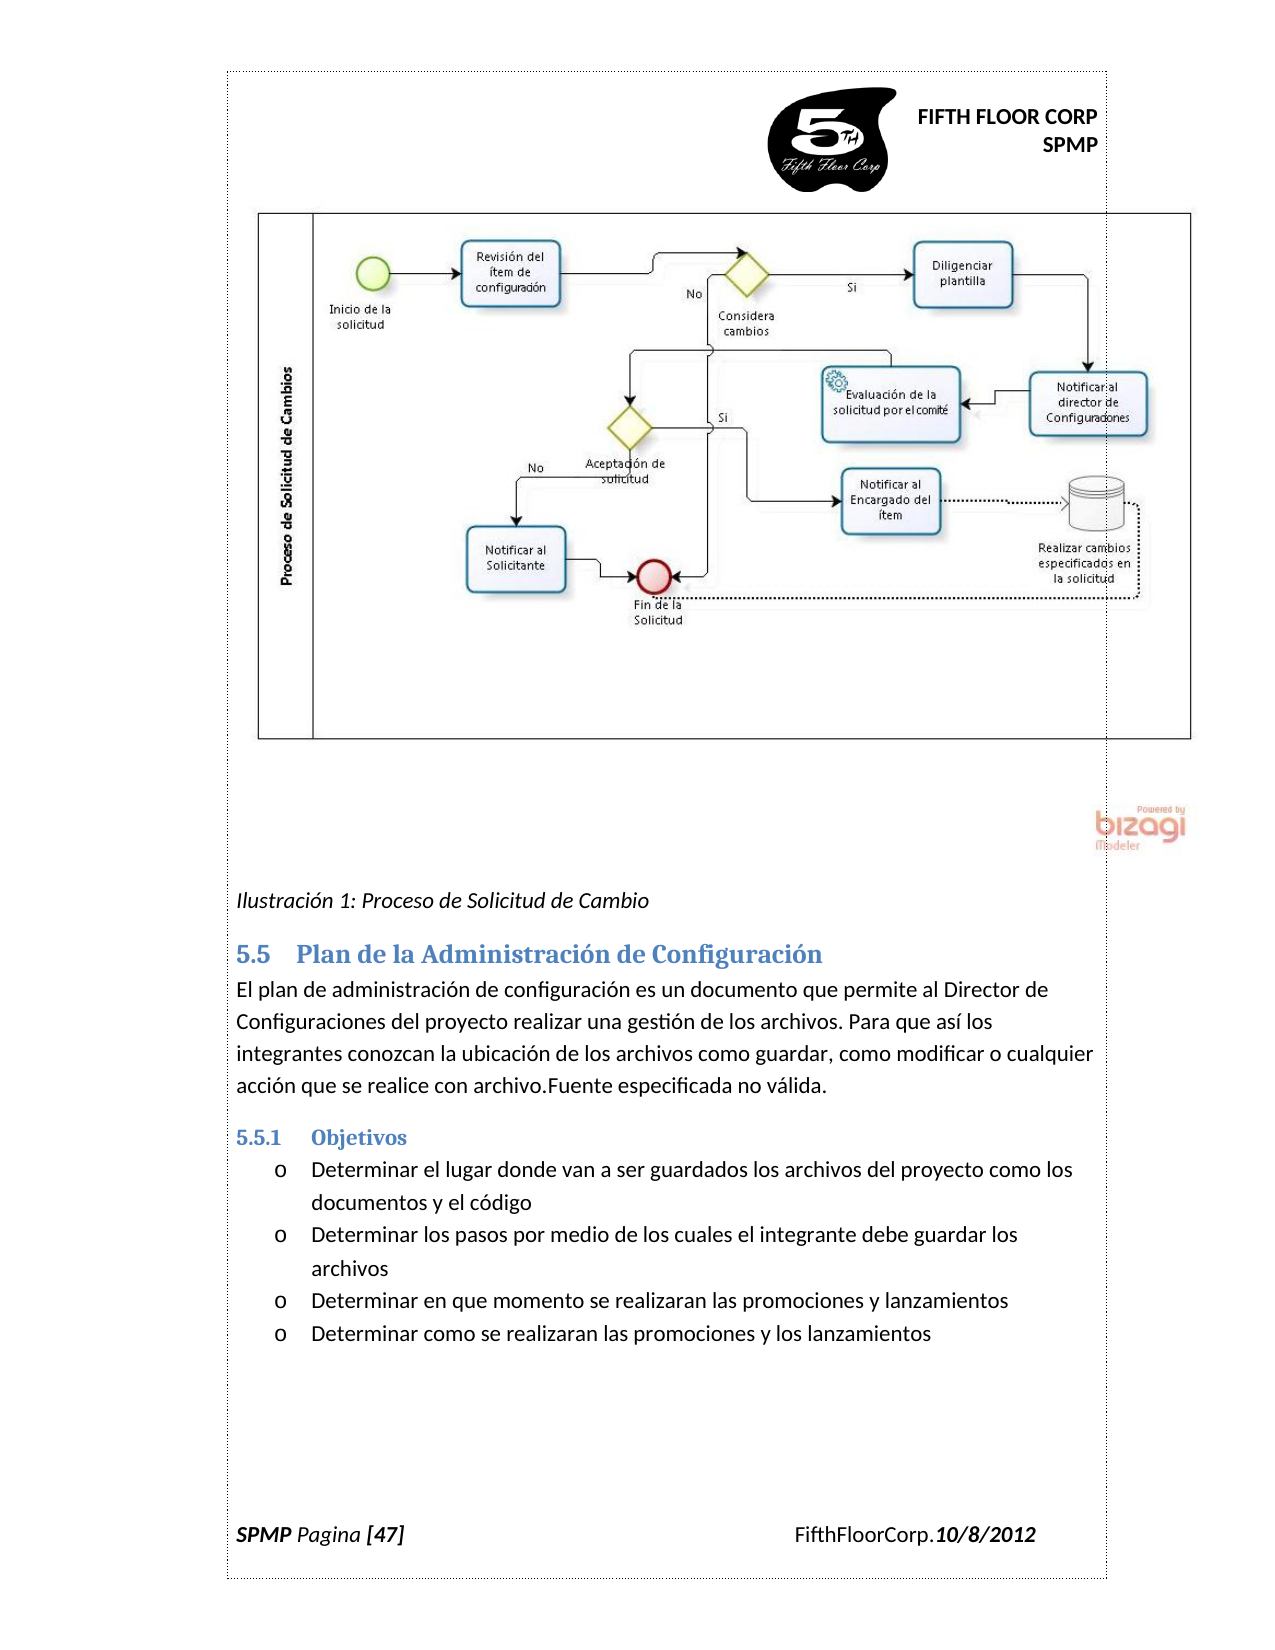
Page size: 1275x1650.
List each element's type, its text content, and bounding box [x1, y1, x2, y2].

text Ilustración 1: Proceso de Solicitud de Cambio [236, 886, 1098, 914]
picture [236, 79, 1212, 862]
subtitle Plan de la Administración de Configuración [236, 939, 1098, 970]
list Determinar los pasos por medio de los cuales el integrante debe guardar los archivos [274, 1220, 1098, 1282]
list Determinar en que momento se realizaran las promociones y lanzamientos [274, 1286, 1098, 1315]
subtitle Objetivos [236, 1124, 1098, 1151]
list Determinar como se realizaran las promociones y los lanzamientos [274, 1319, 1098, 1348]
list Determinar el lugar donde van a ser guardados los archivos del proyecto como los documentos y el código [274, 1155, 1098, 1216]
text El plan de administración de configuración es un documento que permite al Director de Configuraciones del proyecto realizar una gestión de los archivos. Para que así los integrantes conozcan la ubicación de los archivos como guardar, como modificar o cualquier acción que se realice con archivo. [236, 975, 1098, 1099]
